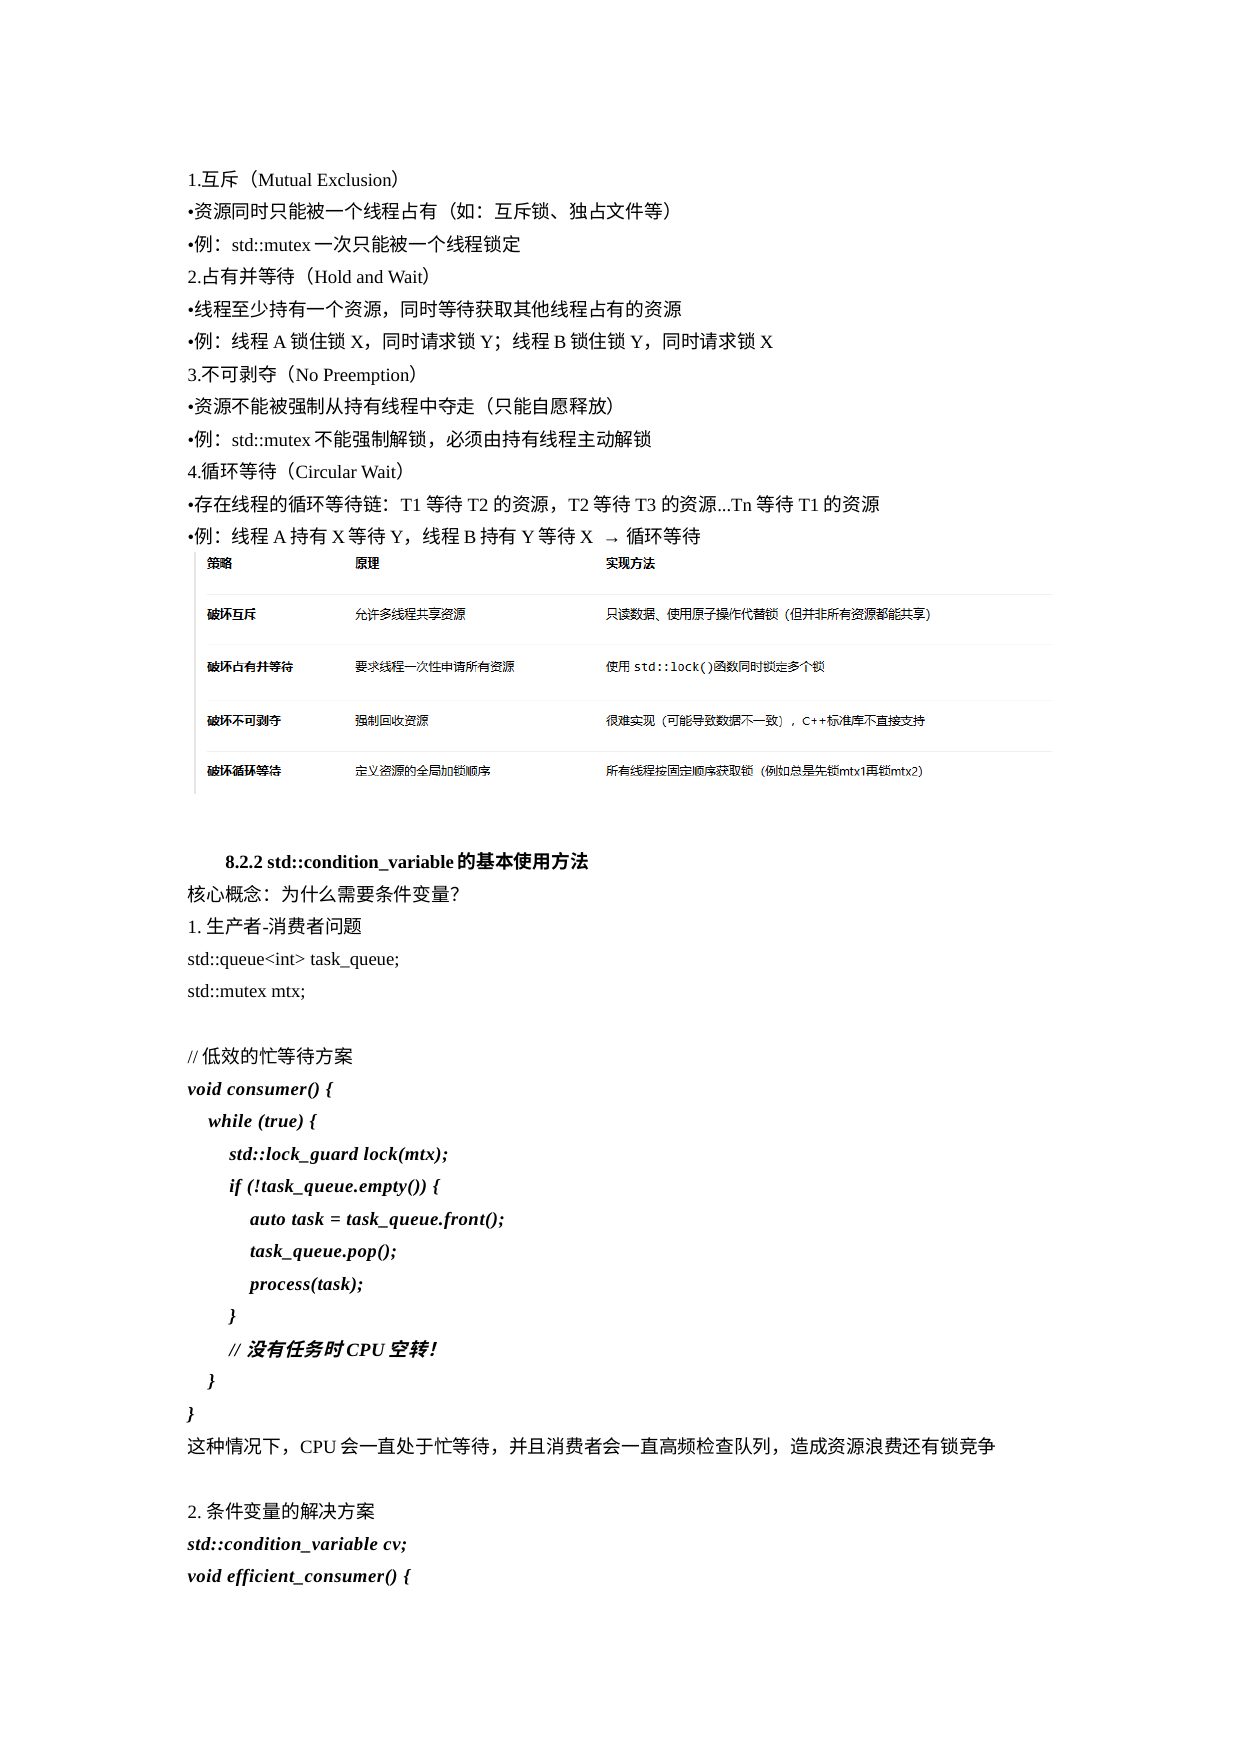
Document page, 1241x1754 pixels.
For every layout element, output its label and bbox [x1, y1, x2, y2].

picture [187, 552, 1053, 794]
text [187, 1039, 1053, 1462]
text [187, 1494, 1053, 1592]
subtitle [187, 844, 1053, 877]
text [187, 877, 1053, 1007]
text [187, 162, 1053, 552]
